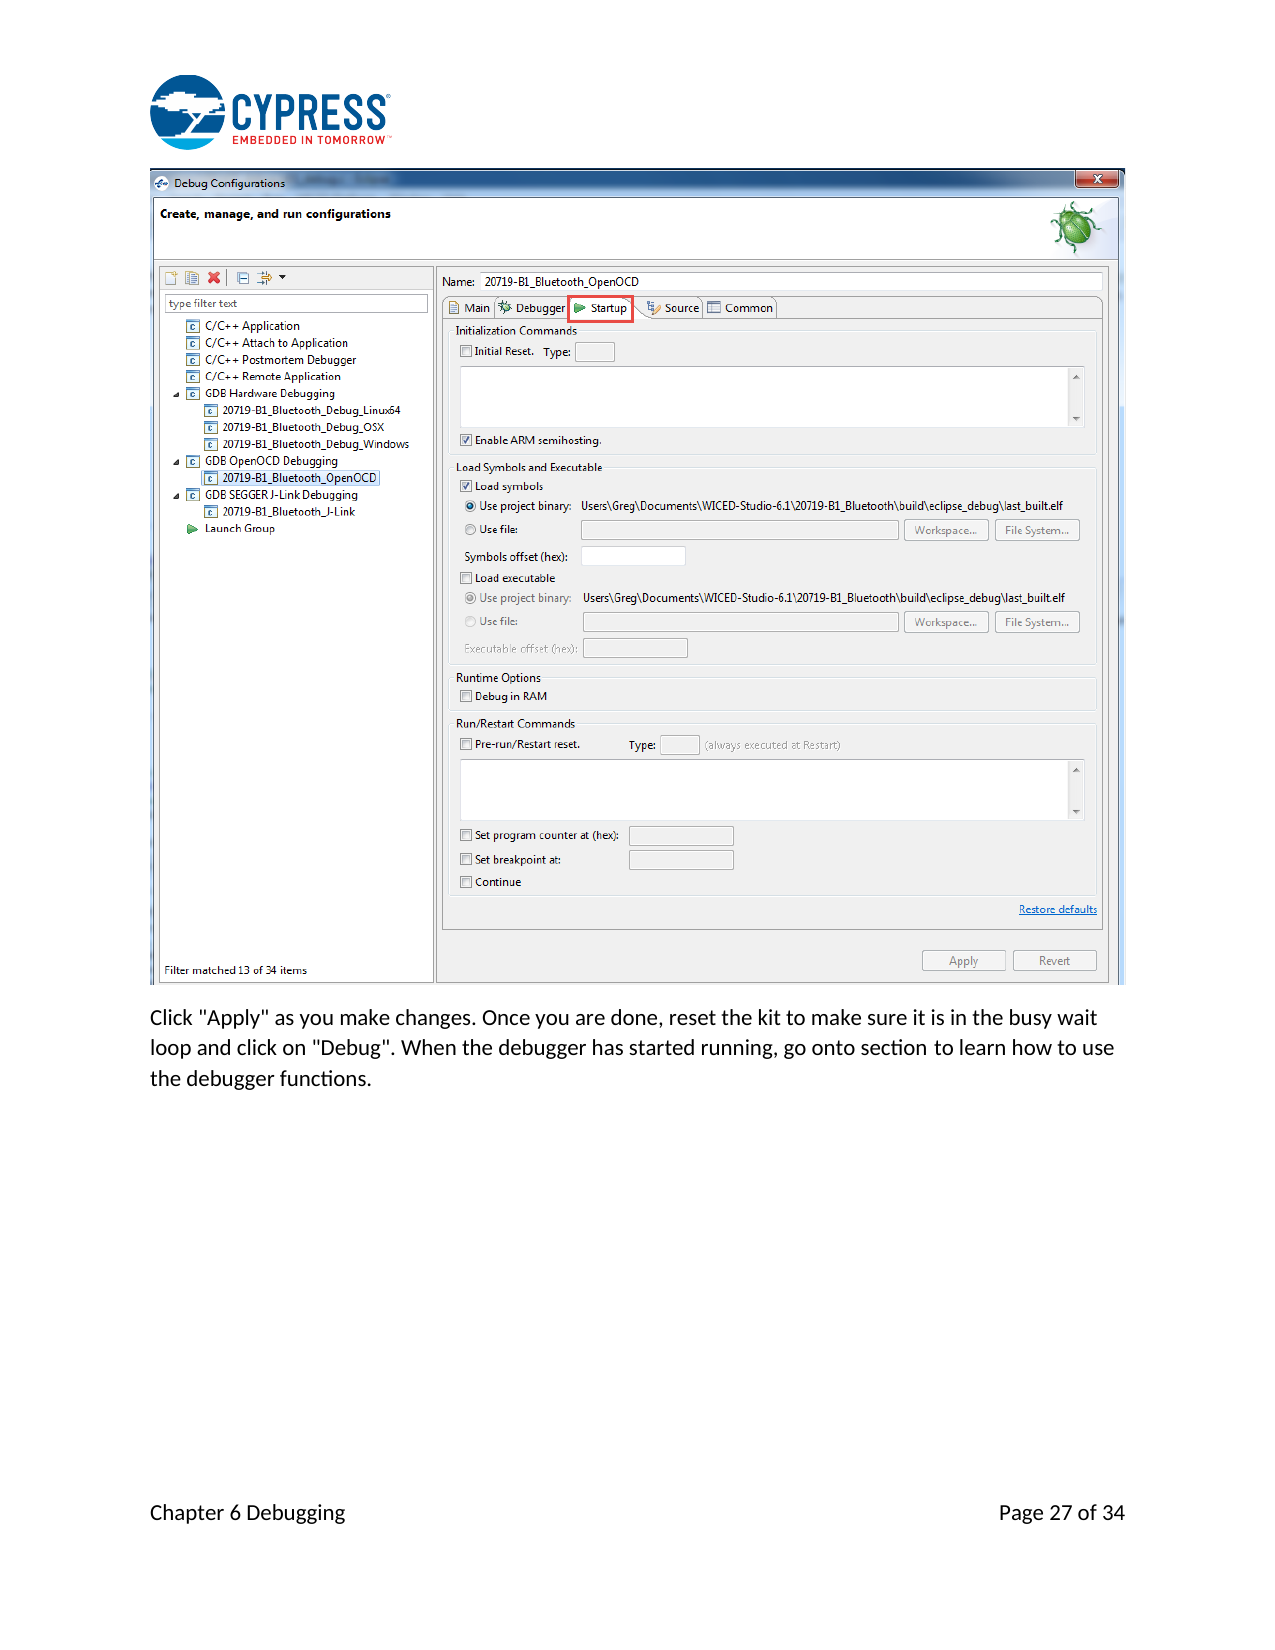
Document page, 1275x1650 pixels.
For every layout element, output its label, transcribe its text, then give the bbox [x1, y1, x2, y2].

picture [150, 168, 1125, 985]
text Click "Apply" as you make changes. Once you are done, reset the kit to make sure it is in the busy wait loop and click on "Debug". When the debugger has started running, go onto section 0to learn how to use the debugger functions. [150, 1003, 1125, 1092]
picture [150, 75, 392, 150]
